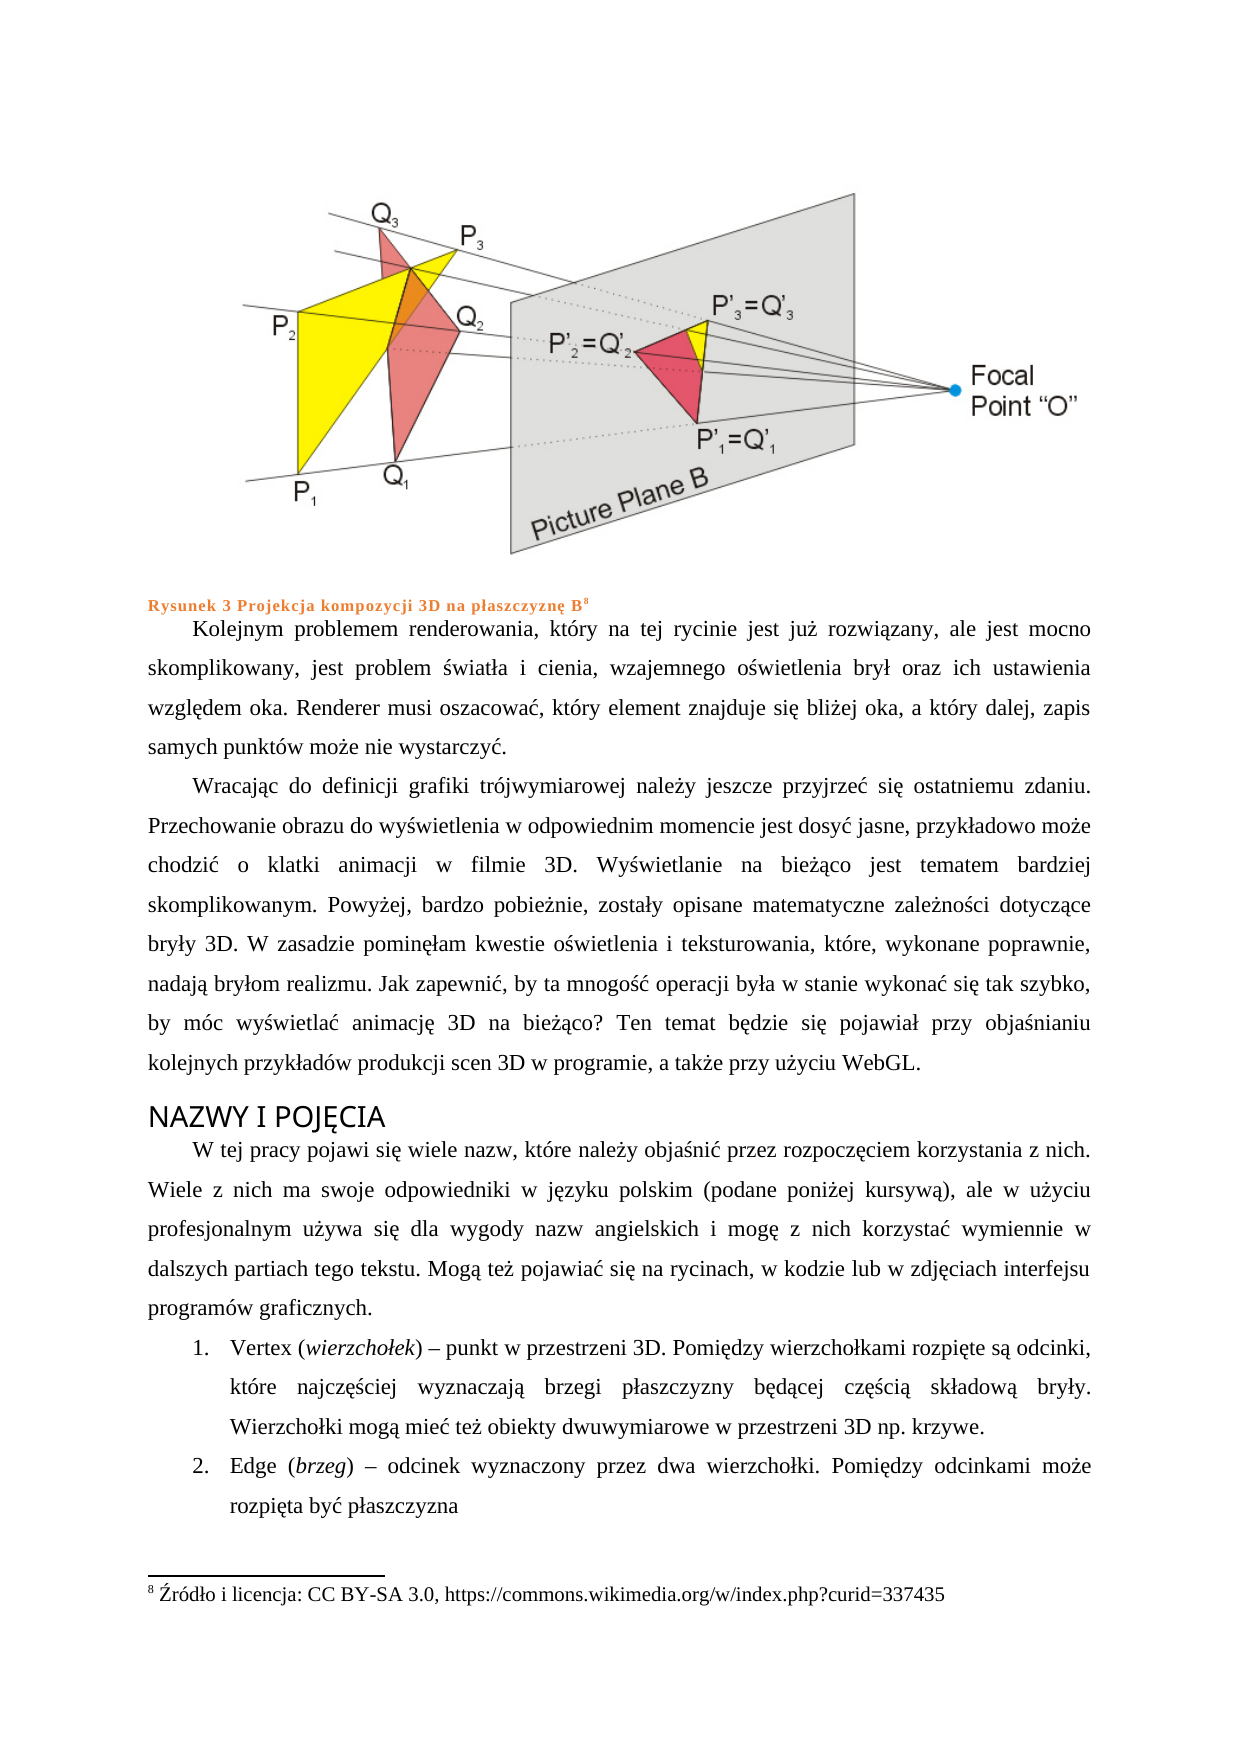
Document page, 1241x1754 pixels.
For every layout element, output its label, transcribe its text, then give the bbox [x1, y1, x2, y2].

text W tej pracy pojawi się wiele nazw, które należy objaśnić przez rozpoczęciem korzystania z nich. Wiele z nich ma swoje odpowiedniki w języku polskim (podane poniżej kursywą), ale w użyciu profesjonalnym używa się dla wygody nazw angielskich i mogę z nich korzystać wymiennie w dalszych partiach tego tekstu. Mogą też pojawiać się na rycinach, w kodzie lub w zdjęciach interfejsu programów graficznych. [148, 1136, 1093, 1321]
text Kolejnym problemem renderowania, który na tej rycinie jest już rozwiązany, ale jest mocno skomplikowany, jest problem światła i cienia, wzajemnego oświetlenia brył oraz ich ustawienia względem oka. Renderer musi oszacować, który element znajduje się bliżej oka, a który dalej, zapis samych punktów może nie wystarczyć. [148, 615, 1093, 759]
text Wracając do definicji grafiki trójwymiarowej należy jeszcze przyjrzeć się ostatniemu zdaniu. Przechowanie obrazu do wyświetlenia w odpowiednim momencie jest dosyć jasne, przykładowo może chodzić o klatki animacji w filmie 3D. Wyświetlanie na bieżąco jest tematem bardziej skomplikowanym. Powyżej, bardzo pobieżnie, zostały opisane matematyczne zależności dotyczące bryły 3D. W zasadzie pominęłam kwestie oświetlenia i teksturowania, które, wykonane poprawnie, nadają bryłom realizmu. Jak zapewnić, by ta mnogość operacji była w stanie wykonać się tak szybko, by móc wyświetlać animację 3D na bieżąco? Ten temat będzie się pojawiał przy objaśnianiu kolejnych przykładów produkcji scen 3D w programie, a także przy użyciu WebGL. [148, 773, 1093, 1075]
picture [192, 147, 1137, 583]
list Vertex (wierzchołek) – punkt w przestrzeni 3D. Pomiędzy wierzchołkami rozpięte są odcinki, które najczęściej wyznaczają brzegi płaszczyzny będącej częścią składową bryły. Wierzchołki mogą mieć też obiekty dwuwymiarowe w przestrzeni 3D np. krzywe. [192, 1334, 1093, 1439]
text Rysunek 3 Projekcja kompozycji 3D na płaszczyznę B [148, 596, 1093, 615]
list Edge (brzeg) – odcinek wyznaczony przez dwa wierzchołki. Pomiędzy odcinkami może rozpięta być płaszczyzna [192, 1452, 1093, 1518]
subtitle Nazwy i pojęcia [148, 1097, 1093, 1136]
